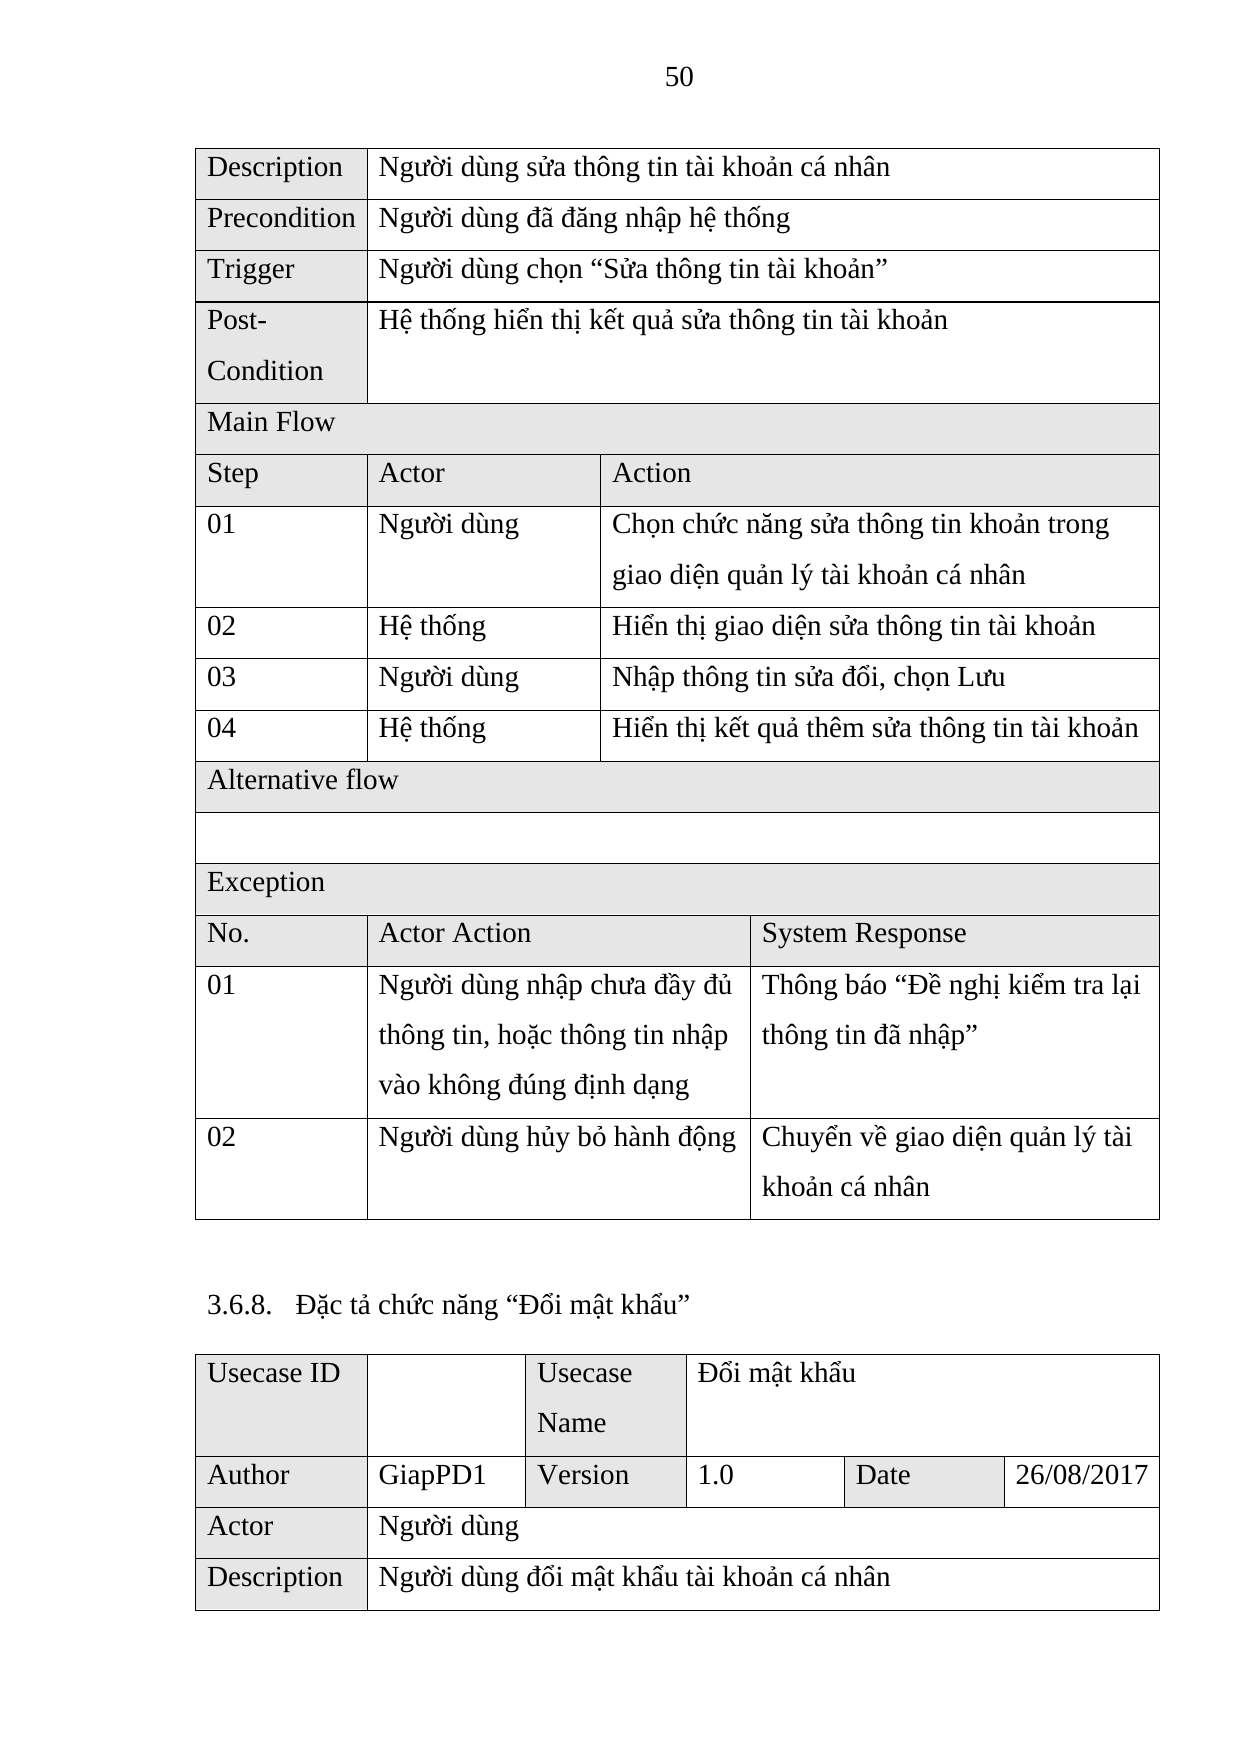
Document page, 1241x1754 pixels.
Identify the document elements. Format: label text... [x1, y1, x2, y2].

table_cell 03 [196, 659, 367, 709]
table_cell Action [601, 455, 1159, 506]
table_cell Người dùng [368, 659, 600, 709]
table_cell Thông báo “Đề nghị kiểm tra lại thông tin đã nhập” [751, 967, 1159, 1118]
list Đặc tả chức năng “Đổi mật khẩu” [207, 1287, 1152, 1321]
table_cell Chọn chức năng sửa thông tin khoản trong giao diện quản lý tài khoản cá nhân [601, 507, 1159, 607]
table_cell 02 [196, 1119, 367, 1219]
table_cell Người dùng [368, 1508, 1159, 1558]
table_cell Hệ thống [368, 711, 600, 761]
table_cell Exception [196, 864, 1159, 914]
table_cell Main Flow [196, 404, 1159, 454]
table_cell 01 [196, 507, 367, 607]
table_cell Actor [196, 1508, 367, 1558]
table_cell Step [196, 455, 367, 506]
table_cell Date [845, 1457, 1004, 1507]
table_cell Trigger [196, 251, 367, 301]
table_cell Người dùng chọn “Sửa thông tin tài khoản” [368, 251, 1159, 301]
table_cell Description [196, 1559, 367, 1609]
table_cell Hệ thống [368, 608, 600, 658]
table_cell Người dùng sửa thông tin tài khoản cá nhân [368, 149, 1159, 199]
table_cell 02 [196, 608, 367, 658]
table_cell 04 [196, 711, 367, 761]
table_cell Precondition [196, 200, 367, 250]
table_cell Người dùng hủy bỏ hành động [368, 1119, 750, 1219]
table_cell GiapPD1 [368, 1457, 525, 1507]
table_cell No. [196, 916, 367, 966]
table_cell Hiển thị giao diện sửa thông tin tài khoản [601, 608, 1159, 658]
table_cell Actor Action [368, 916, 750, 966]
table_cell Người dùng [368, 507, 600, 607]
table_cell Alternative flow [196, 762, 1159, 812]
table_cell Người dùng đổi mật khẩu tài khoản cá nhân [368, 1559, 1159, 1609]
table_cell Description [196, 149, 367, 199]
table_header Usecase Name [526, 1355, 686, 1456]
table_cell Post- Condition [196, 303, 367, 403]
table_cell System Response [751, 916, 1159, 966]
table_cell Hệ thống hiển thị kết quả sửa thông tin tài khoản [368, 303, 1159, 403]
table_cell [196, 813, 1159, 863]
table_cell 26/08/2017 [1005, 1457, 1159, 1507]
table_cell Người dùng đã đăng nhập hệ thống [368, 200, 1159, 250]
table_header Đổi mật khẩu [687, 1355, 1159, 1456]
table_cell Author [196, 1457, 367, 1507]
table_header [368, 1355, 525, 1456]
table_cell 01 [196, 967, 367, 1118]
table_cell Version [526, 1457, 686, 1507]
table_header Usecase ID [196, 1355, 367, 1456]
table_cell Hiển thị kết quả thêm sửa thông tin tài khoản [601, 711, 1159, 761]
table_cell Actor [368, 455, 600, 506]
table_cell Chuyển về giao diện quản lý tài khoản cá nhân [751, 1119, 1159, 1219]
table_cell Nhập thông tin sửa đổi, chọn Lưu [601, 659, 1159, 709]
table_cell Người dùng nhập chưa đầy đủ thông tin, hoặc thông tin nhập vào không đúng định dạng [368, 967, 750, 1118]
table_cell 1.0 [687, 1457, 844, 1507]
